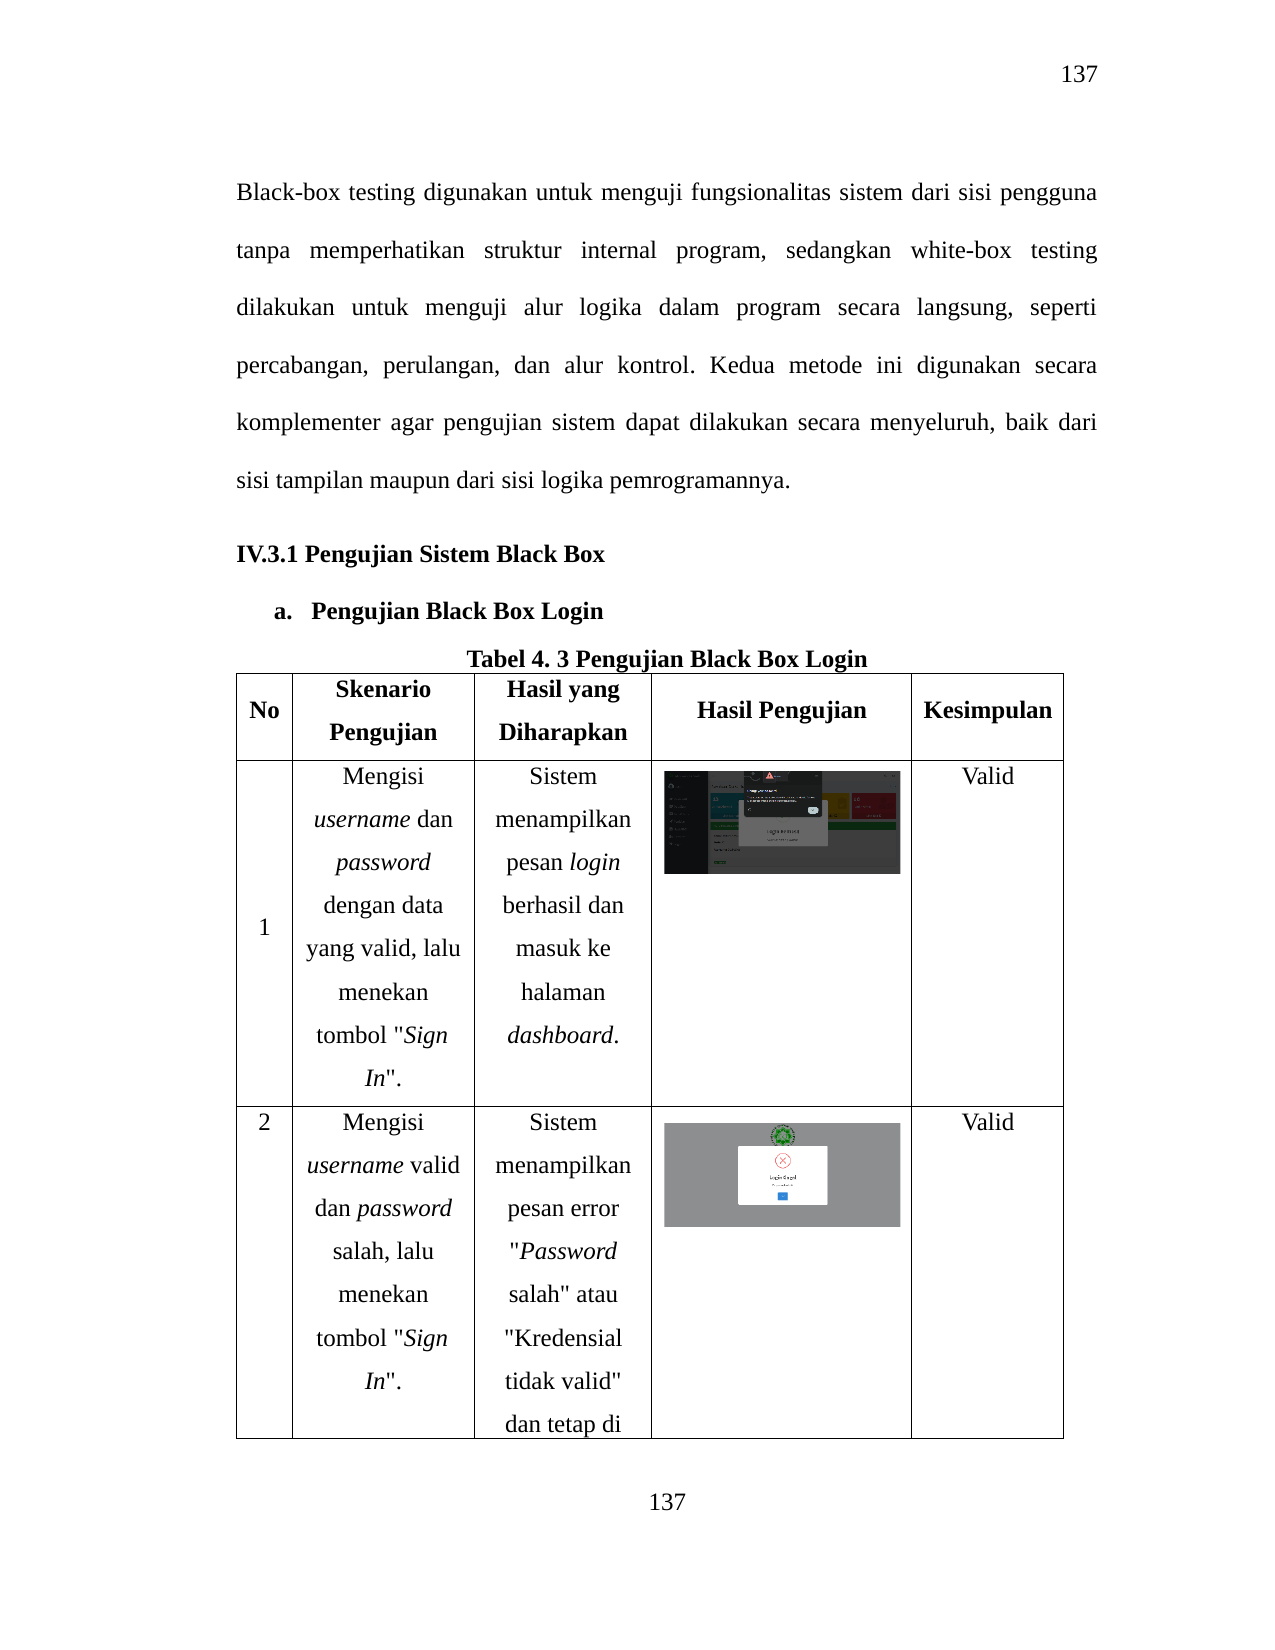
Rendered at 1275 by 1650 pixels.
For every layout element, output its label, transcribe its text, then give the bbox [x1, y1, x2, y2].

text Tabel 4. 3 Pengujian Black Box Login [236, 644, 1098, 673]
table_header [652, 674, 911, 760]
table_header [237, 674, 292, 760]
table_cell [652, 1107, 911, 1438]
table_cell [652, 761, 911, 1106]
picture [664, 771, 901, 874]
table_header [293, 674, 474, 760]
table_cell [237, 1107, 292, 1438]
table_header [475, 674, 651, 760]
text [236, 177, 1098, 493]
subtitle Pengujian Sistem Black Box [236, 539, 1098, 568]
list Pengujian Black Box Login [274, 596, 1098, 625]
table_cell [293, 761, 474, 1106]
picture [664, 1123, 901, 1227]
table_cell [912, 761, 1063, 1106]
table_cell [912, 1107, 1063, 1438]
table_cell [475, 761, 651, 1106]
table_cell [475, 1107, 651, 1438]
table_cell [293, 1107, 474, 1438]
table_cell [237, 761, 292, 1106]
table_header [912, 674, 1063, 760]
